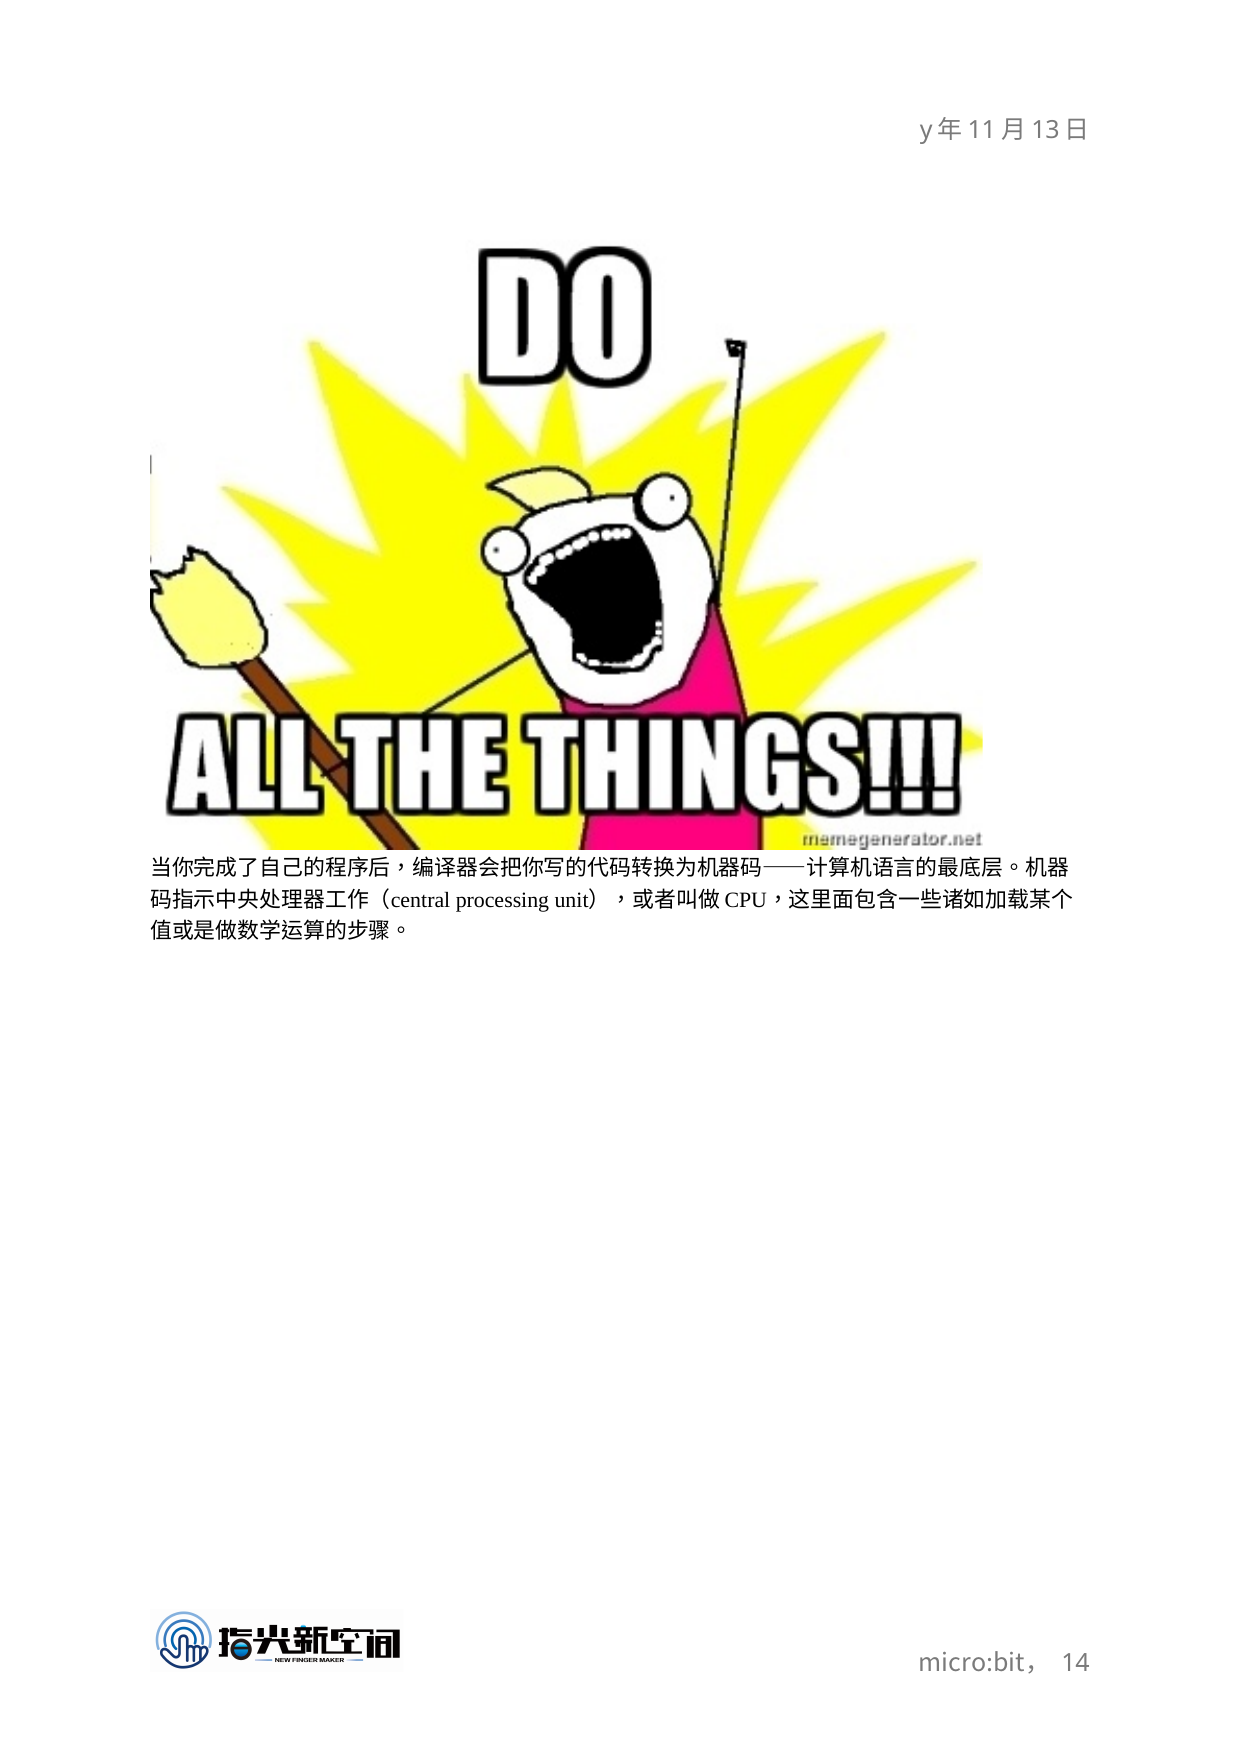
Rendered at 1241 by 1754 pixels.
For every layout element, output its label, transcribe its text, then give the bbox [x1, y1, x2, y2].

picture [150, 225, 983, 850]
picture [150, 1609, 404, 1672]
text 当你完成了自己的程序后，编译器会把你写的代码转换为机器码——计算机语言的最底层。机器码指示中央处理器工作（central processing unit），或者叫做CPU，这里面包含一些诸如加载某个值或是做数学运算的步骤。 [150, 850, 1090, 945]
